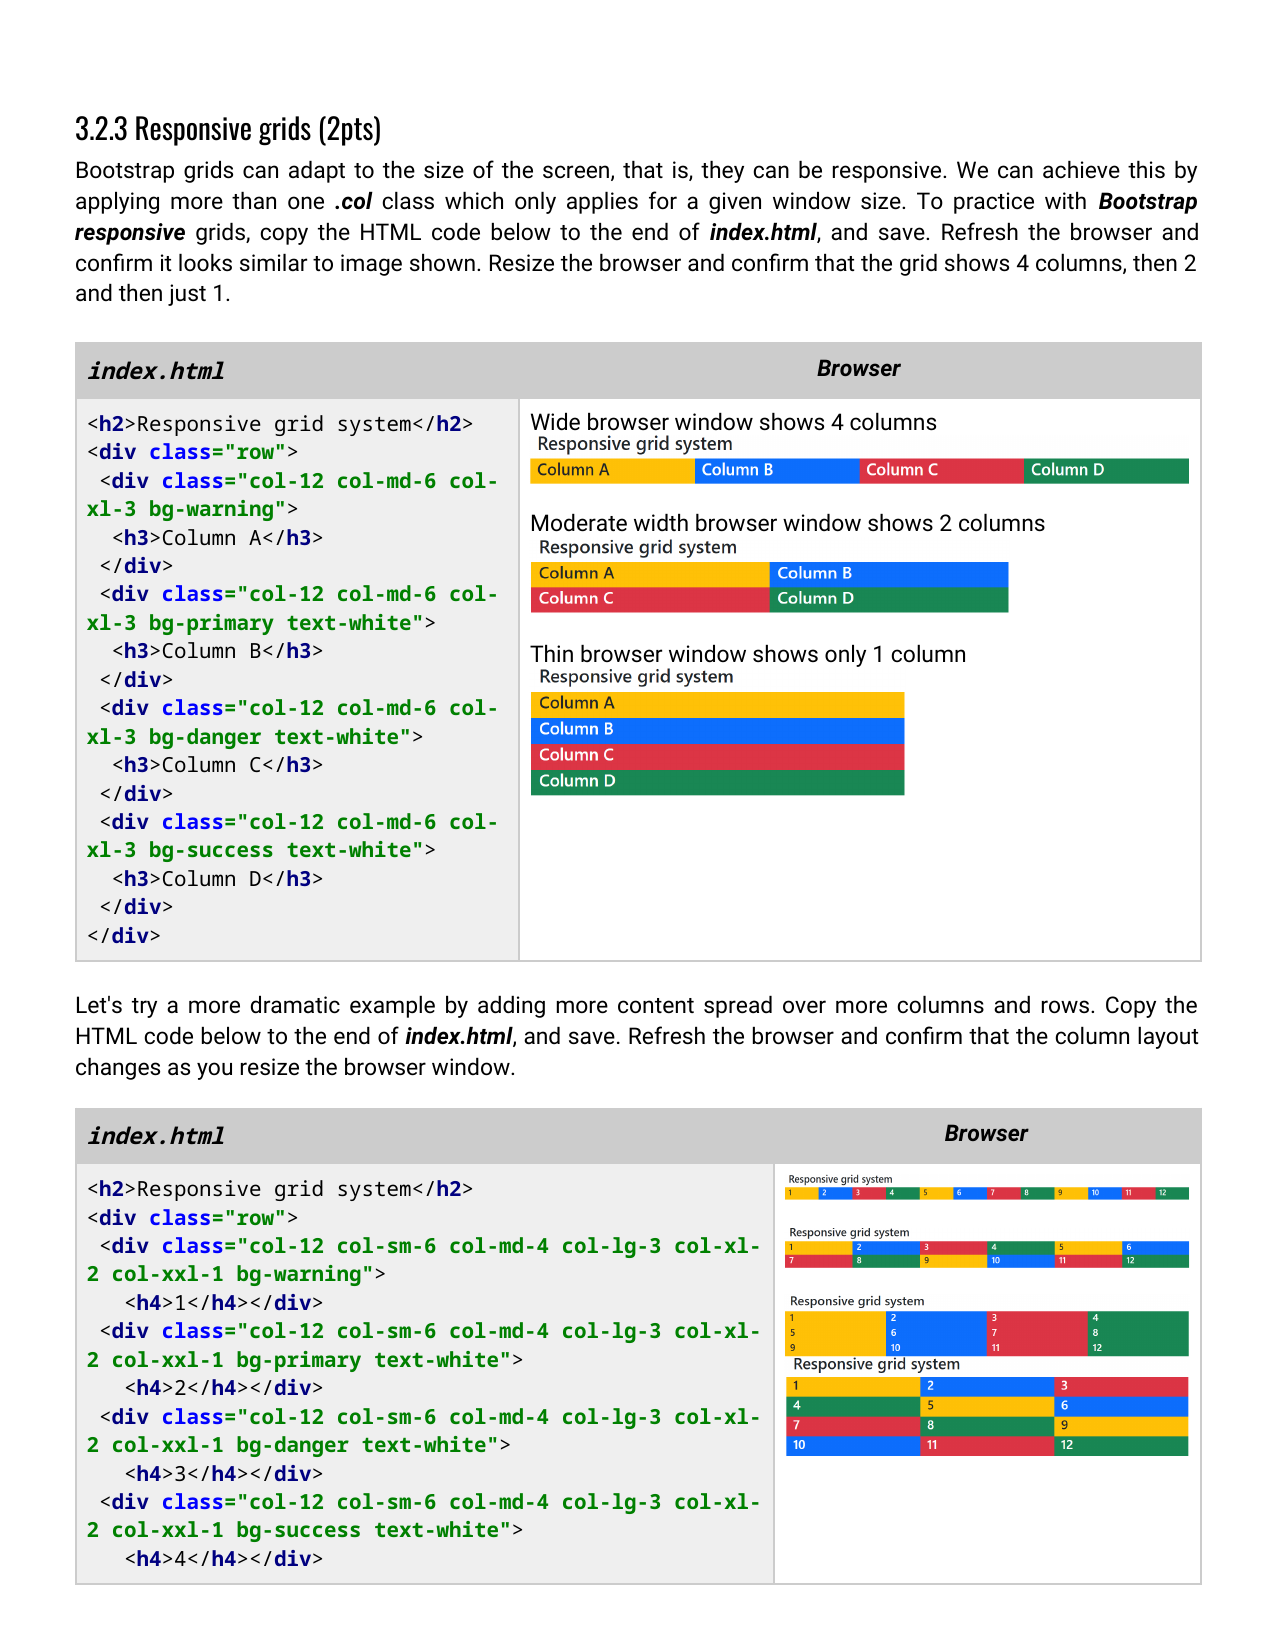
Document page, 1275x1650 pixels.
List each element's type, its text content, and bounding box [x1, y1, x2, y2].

table_header index.html [77, 344, 518, 396]
table_header index.html [77, 1110, 773, 1162]
picture [529, 435, 1189, 484]
picture [529, 667, 906, 796]
text Let's try a more dramatic example by adding more content spread over more columns and rows. Copy the HTML code below to the end of index.html, and save. Refresh the browser and confirm that the column layout changes as you resize the browser window. [75, 993, 1200, 1081]
table_cell <h2>Responsive grid system</h2> <div class="row"> <div class="col-12 col-md-6 col-xl-3 bg-warning"> <h3>Column A</h3> </div> <div class="col-12 col-md-6 col-xl-3 bg-primary text-white"> <h3>Column B</h3> </div> <div class="col-12 col-md-6 col-xl-3 bg-danger text-white"> <h3>Column C</h3> </div> <div class="col-12 col-md-6 col-xl-3 bg-success text-white"> <h3>Column D</h3> </div> </div> [77, 399, 518, 960]
table_header Browser [775, 1110, 1200, 1162]
text Bootstrap grids can adapt to the size of the screen, that is, they can be responsive. We can achieve this by applying more than one .col class which only applies for a given window size. To practice with Bootstrap responsive grids, copy the HTML code below to the end of index.html, and save. Refresh the browser and confirm it looks similar to image shown. Resize the browser and confirm that the grid shows 4 columns, then 2 and then just 1. [75, 157, 1200, 307]
table_cell Wide browser window shows 4 columns Moderate width browser window shows 2 columns Thin browser window shows only 1 column [520, 399, 1200, 960]
picture [784, 1228, 1190, 1268]
subtitle 3.2.3 Responsive grids (2pts) [75, 106, 1200, 149]
picture [529, 537, 1010, 614]
picture [784, 1294, 1190, 1457]
table_cell [775, 1164, 1200, 1583]
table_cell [77, 1164, 773, 1583]
table_header Browser [520, 344, 1200, 396]
picture [784, 1174, 1190, 1200]
